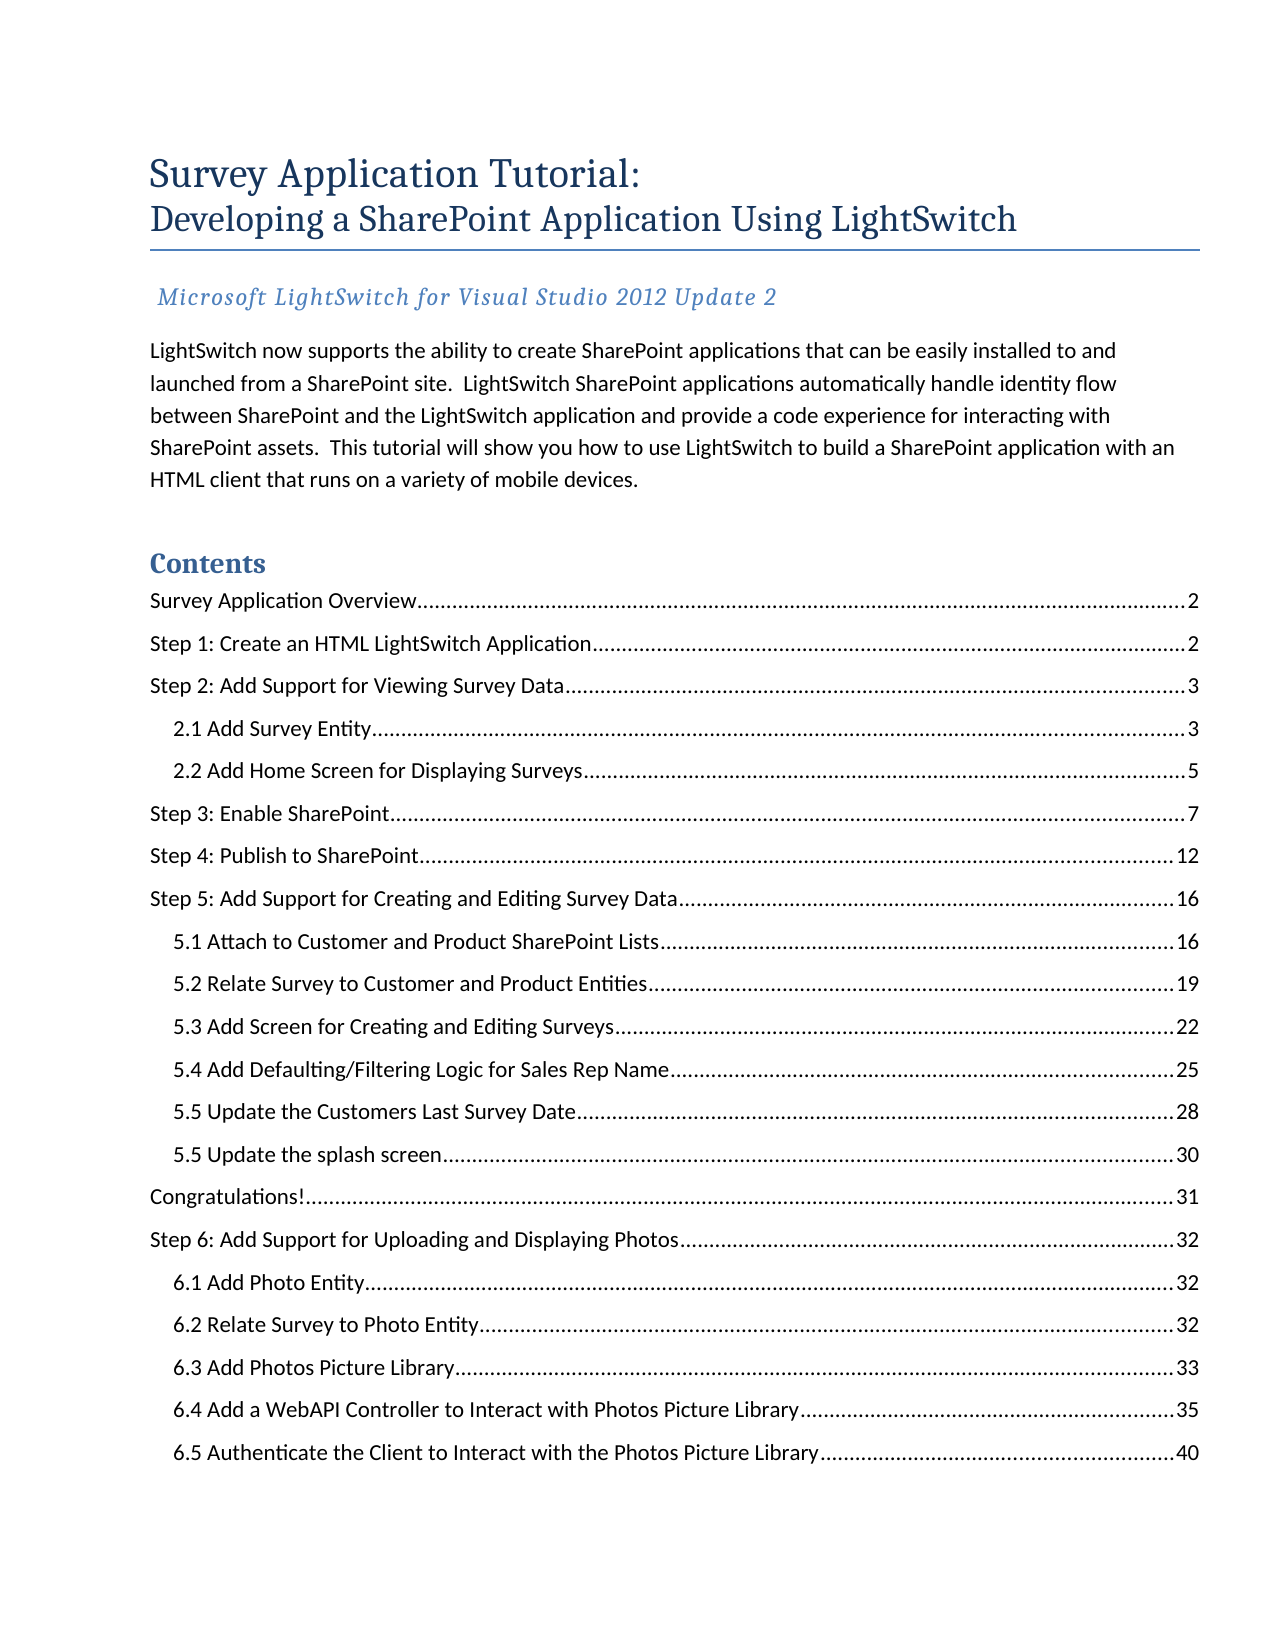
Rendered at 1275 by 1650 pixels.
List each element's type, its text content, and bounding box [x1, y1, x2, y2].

subtitle Microsoft LightSwitch for Visual Studio 2012 Update 2 [150, 283, 1200, 311]
title Survey Application Tutorial: [150, 150, 1200, 198]
text LightSwitch now supports the ability to create SharePoint applications that can be easily installed to and launched from a SharePoint site. LightSwitch SharePoint applications automatically handle identity flow between SharePoint and the LightSwitch application and provide a code experience for interacting with SharePoint assets. This tutorial will show you how to use LightSwitch to build a SharePoint application with an HTML client that runs on a variety of mobile devices. [150, 337, 1200, 493]
title Developing a SharePoint Application Using LightSwitch [150, 198, 1200, 249]
